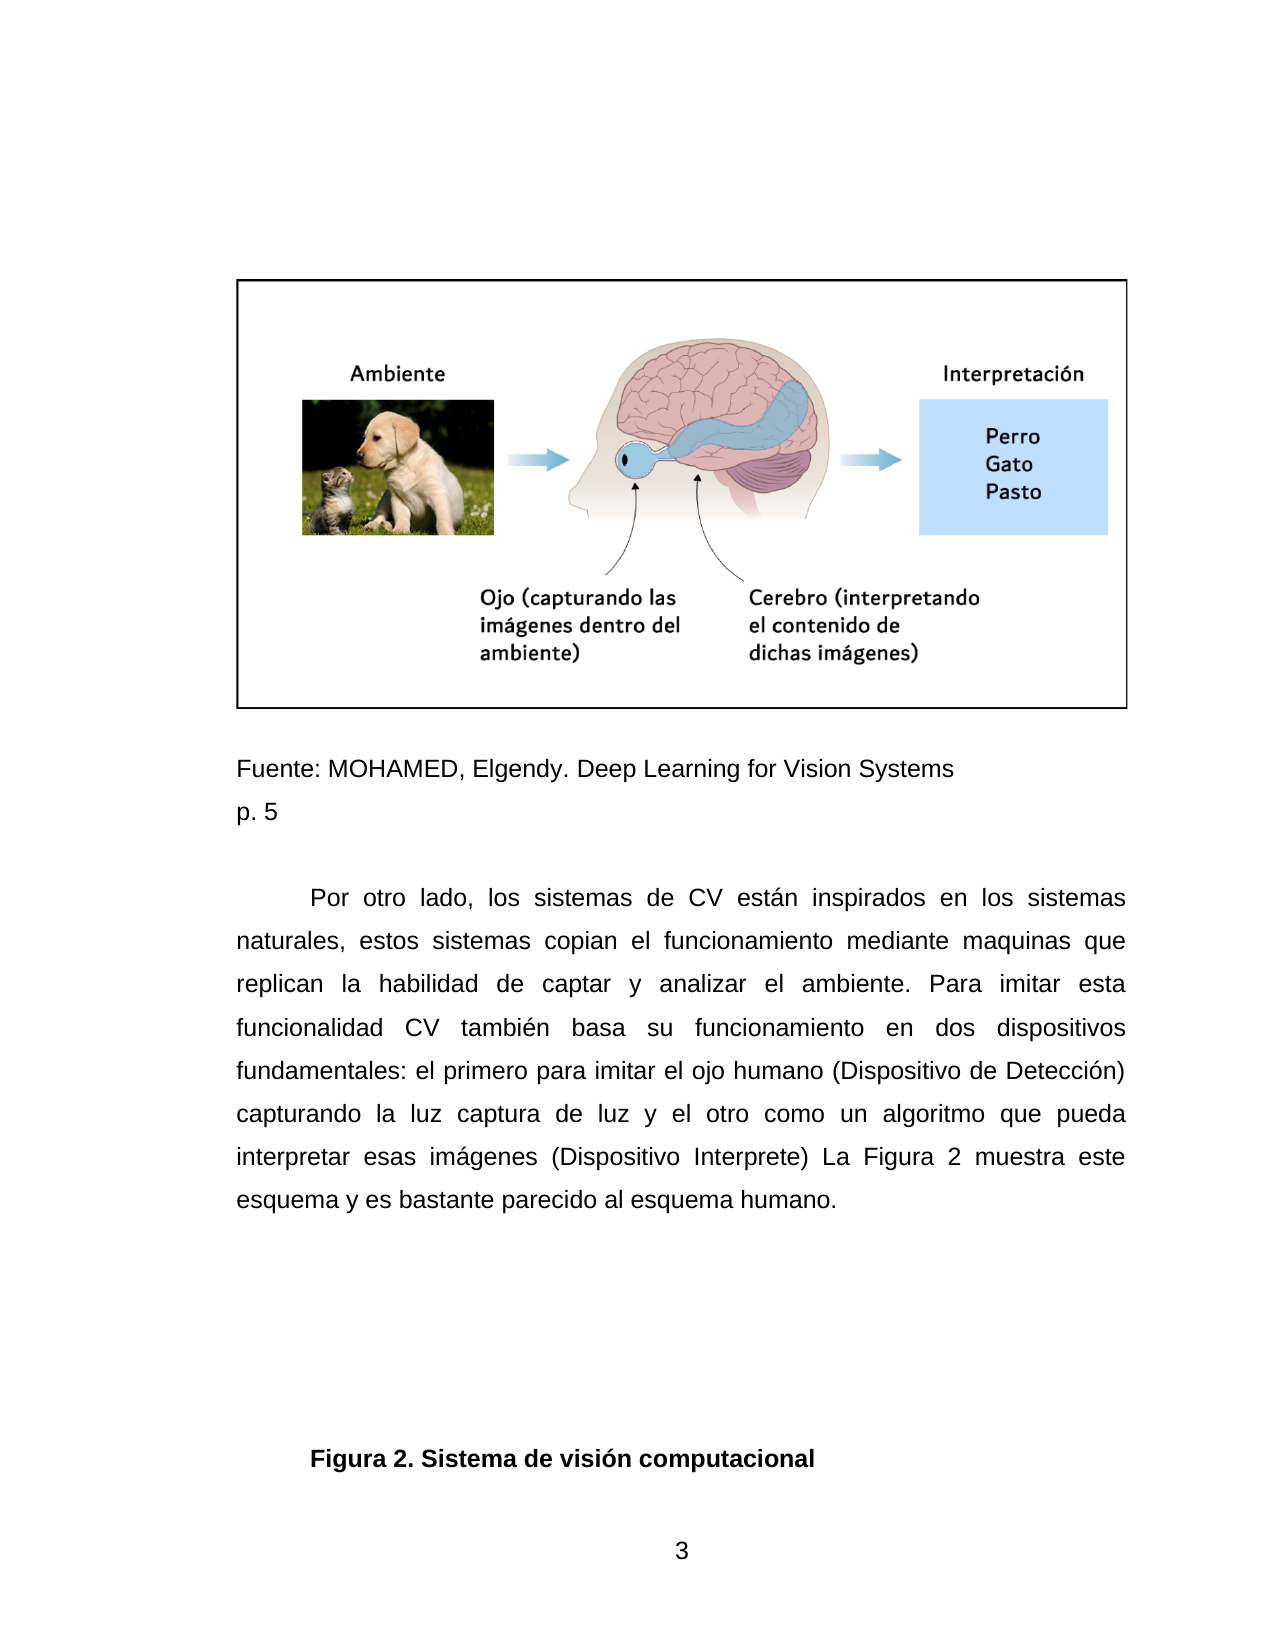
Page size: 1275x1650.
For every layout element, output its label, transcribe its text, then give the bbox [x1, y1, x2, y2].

text Por otro lado, los sistemas de CV están inspirados en los sistemas naturales, estos sistemas copian el funcionamiento mediante maquinas que replican la habilidad de captar y analizar el ambiente. Para imitar esta funcionalidad CV también basa su funcionamiento en dos dispositivos fundamentales: el primero para imitar el ojo humano (Dispositivo de Detección) capturando la luz captura de luz y el otro como un algoritmo que pueda interpretar esas imágenes (Dispositivo Interprete) La Figura 2 muestra este esquema y es bastante parecido al esquema humano. [236, 883, 1127, 1214]
text Figura 2. Sistema de visión computacional [236, 1444, 1127, 1472]
text p. 5 [236, 797, 1127, 826]
text Fuente: MOHAMED, Elgendy. Deep Learning for Vision Systems [236, 754, 1127, 782]
picture [236, 279, 1128, 709]
